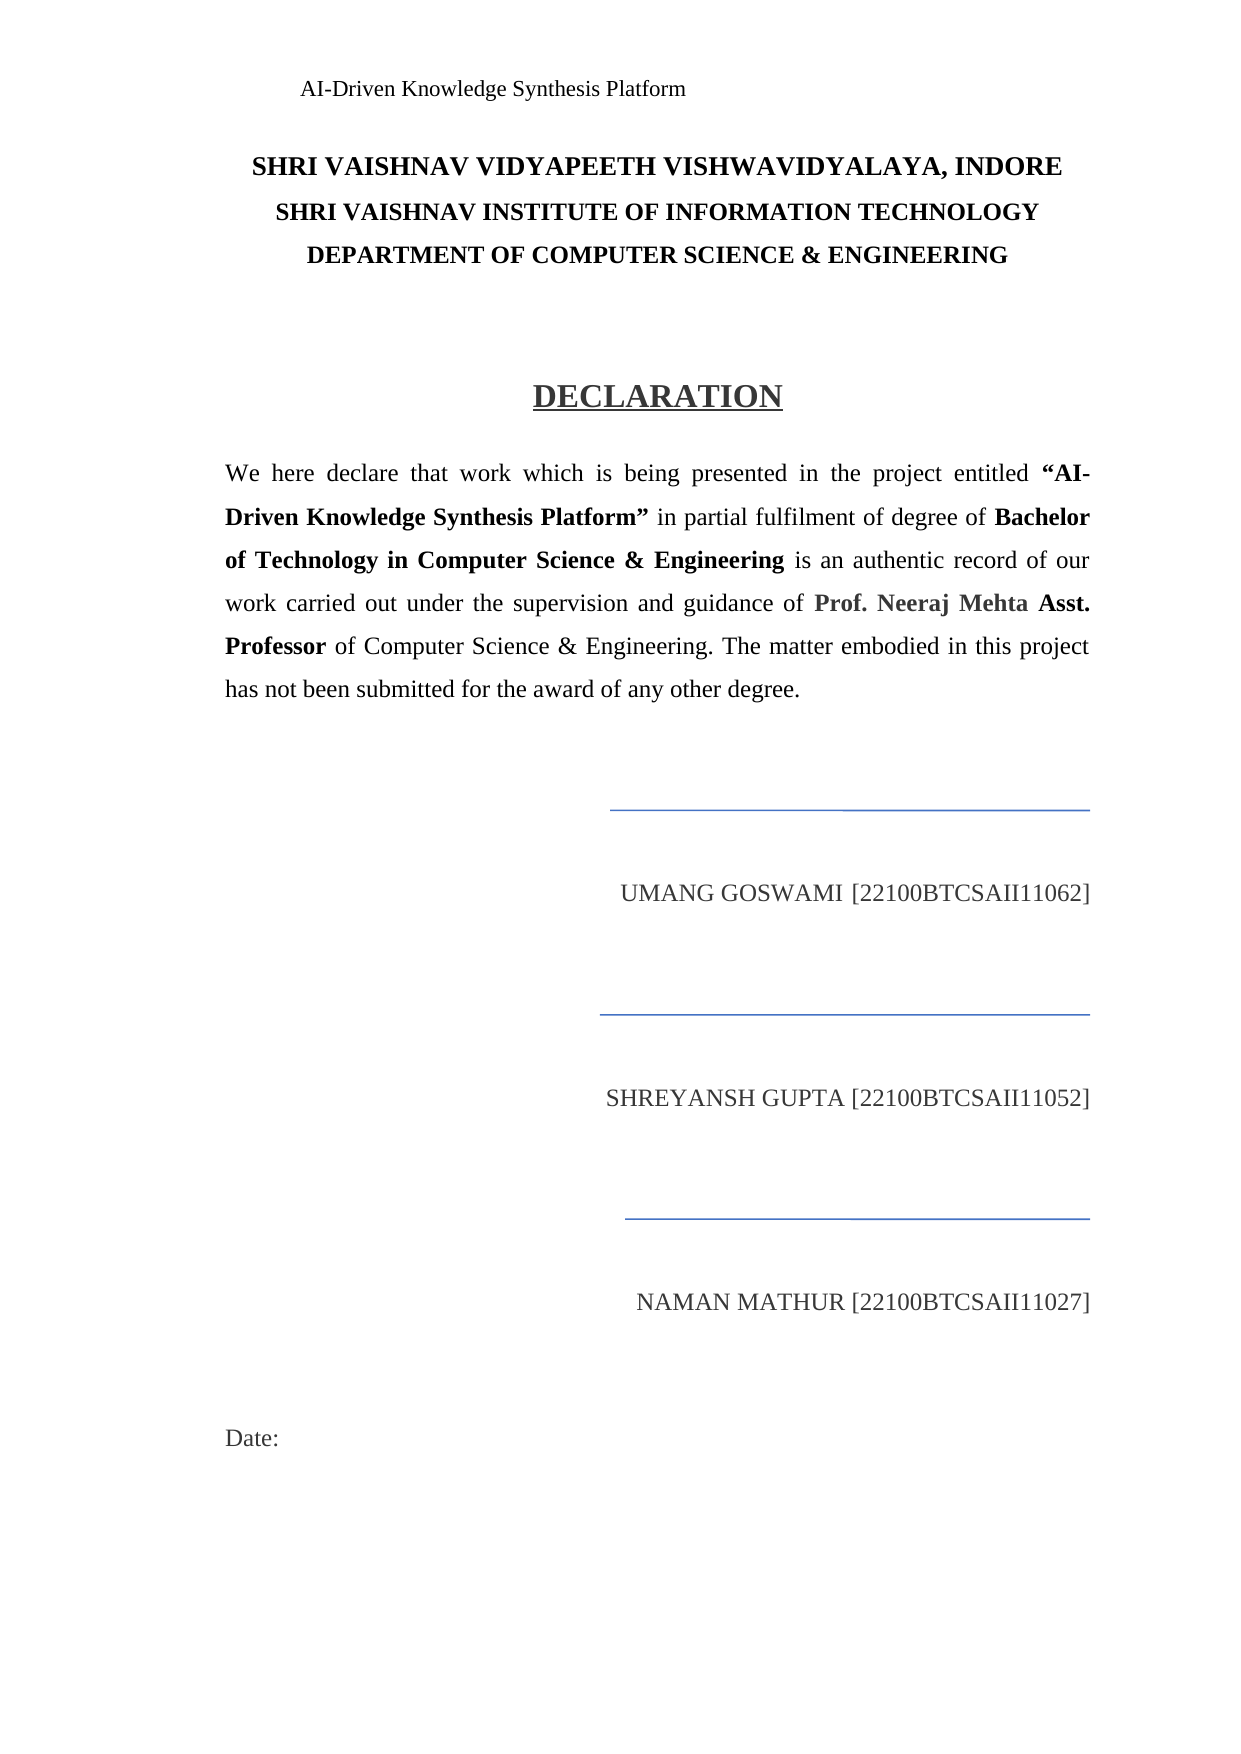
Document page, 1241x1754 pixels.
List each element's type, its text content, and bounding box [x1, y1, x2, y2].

text SHREYANSH GUPTA [22100BTCSAII11052] [225, 1083, 1090, 1112]
text UMANG GOSWAMI [22100BTCSAII11062] [225, 878, 1090, 907]
text Date: [225, 1423, 1090, 1452]
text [225, 197, 1090, 225]
text NAMAN MATHUR [22100BTCSAII11027] [225, 1287, 1090, 1316]
text DECLARATION [225, 376, 1090, 414]
text We here declare that work which is being presented in the project entitled “AI-Driven Knowledge Synthesis Platform” in partial fulfilment of degree of Bachelor of Technology in Computer Science & Engineering is an authentic record of our work carried out under the supervision and guidance of Prof. Neeraj Mehta Asst. Professor of Computer Science & Engineering. The matter embodied in this project has not been submitted for the award of any other degree. [225, 458, 1090, 703]
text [225, 240, 1090, 268]
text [225, 150, 1090, 181]
